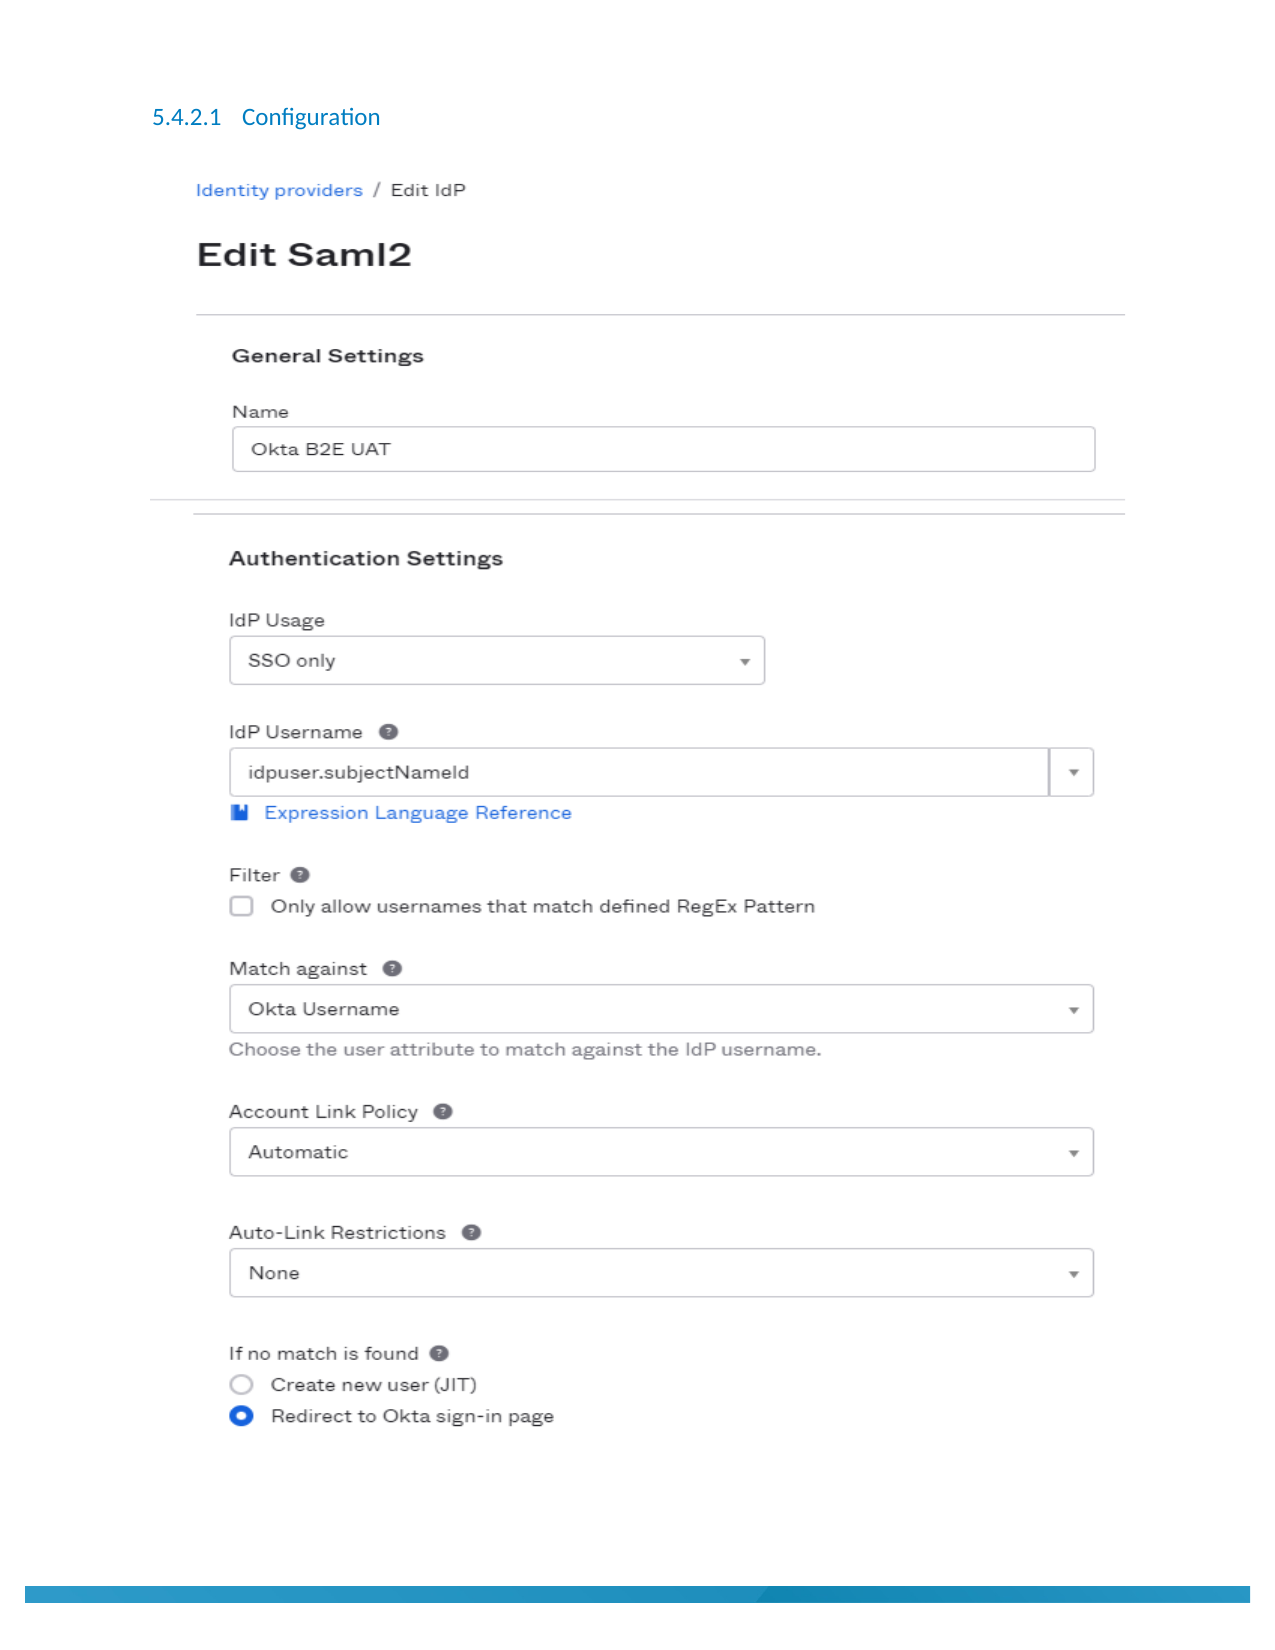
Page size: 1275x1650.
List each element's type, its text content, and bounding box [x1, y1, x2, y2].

subtitle Configuration [152, 101, 1125, 132]
picture [150, 160, 1125, 1464]
picture [25, 1586, 1250, 1603]
